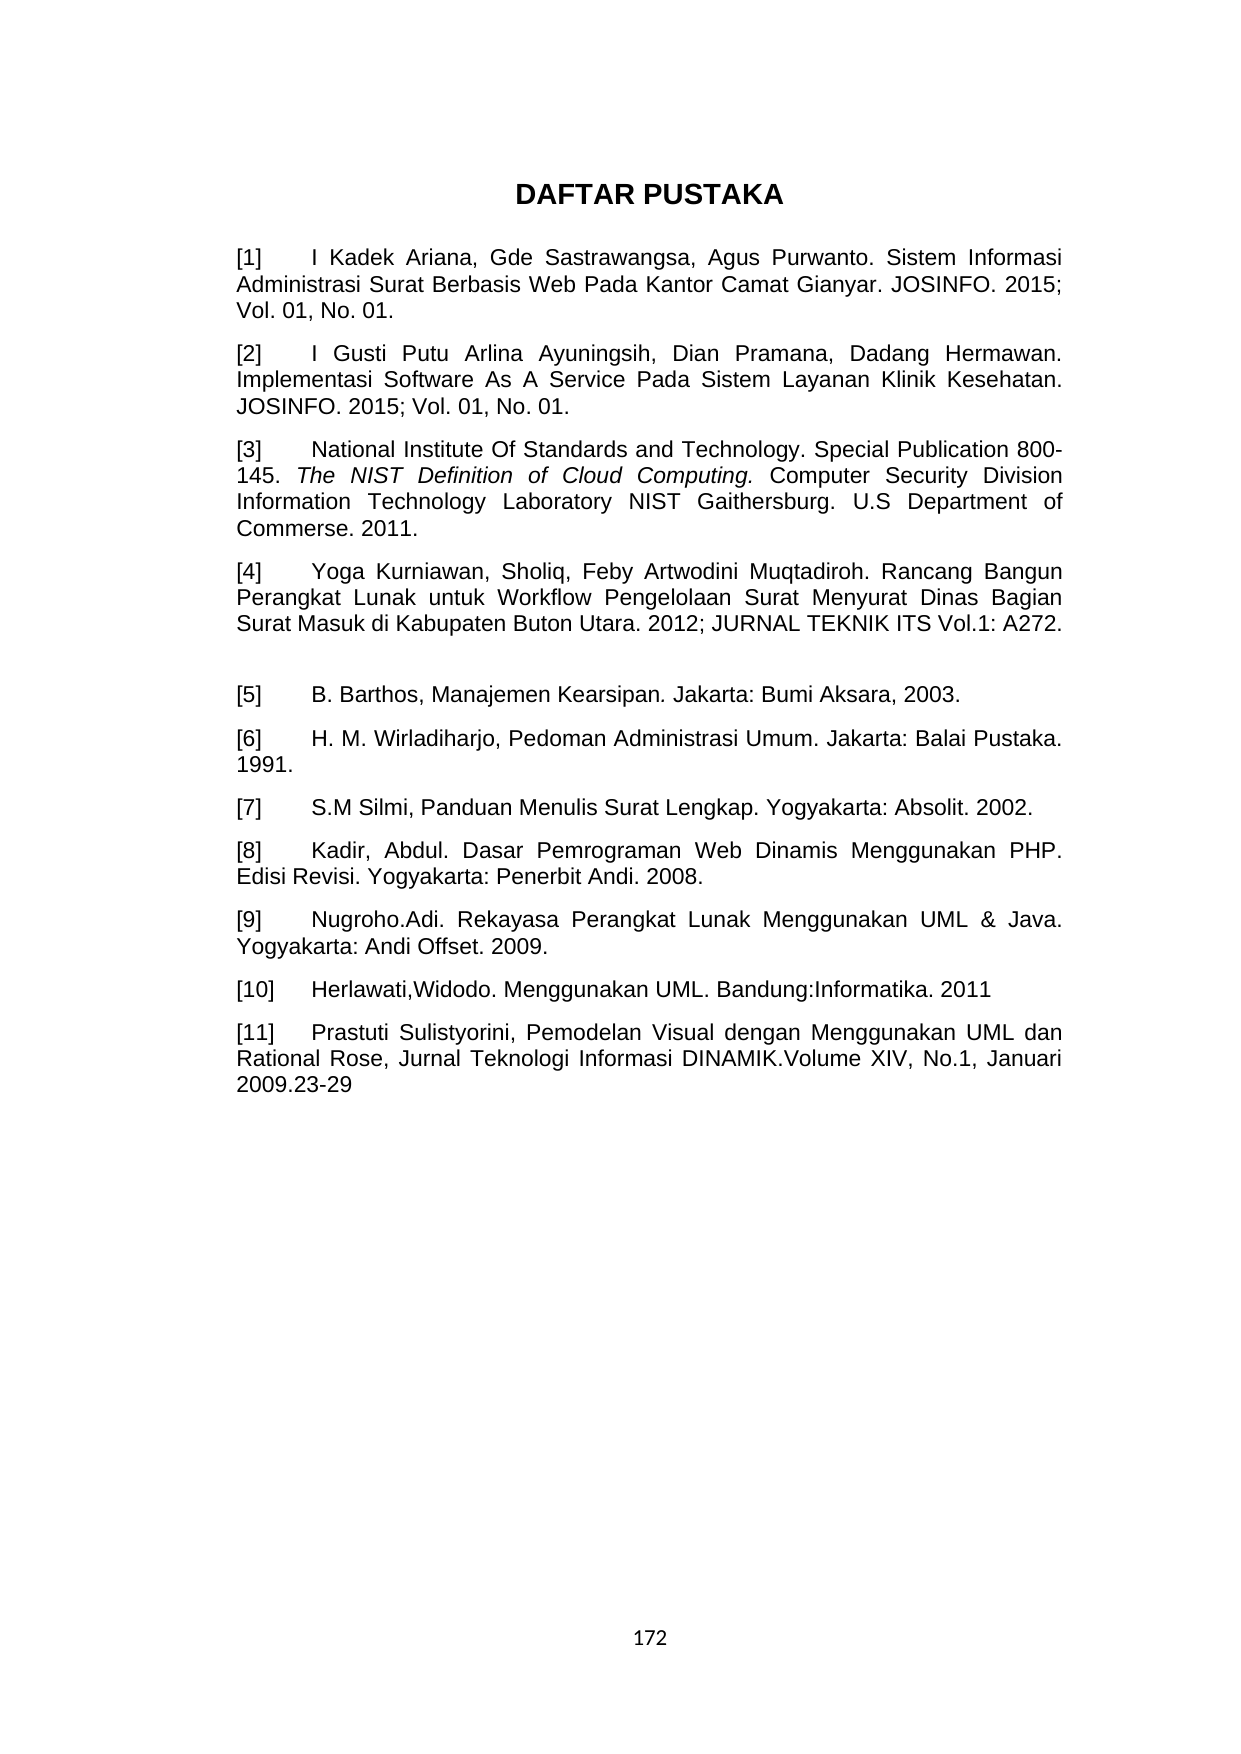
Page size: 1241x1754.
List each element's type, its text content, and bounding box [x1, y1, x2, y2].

list H. M. Wirladiharjo, Pedoman Administrasi Umum. Jakarta: Balai Pustaka. 1991. [236, 724, 1063, 777]
list I Gusti Putu Arlina Ayuningsih, Dian Pramana, Dadang Hermawan. Implementasi Software As A Service Pada Sistem Layanan Klinik Kesehatan. JOSINFO. 2015; Vol. 01, No. 01. [236, 340, 1063, 419]
list Herlawati,Widodo. Menggunakan UML. Bandung:Informatika. 2011 [236, 976, 1063, 1002]
list Nugroho.Adi. Rekayasa Perangkat Lunak Menggunakan UML & Java. Yogyakarta: Andi Offset. 2009. [236, 906, 1063, 959]
list Prastuti Sulistyorini, Pemodelan Visual dengan Menggunakan UML dan Rational Rose, Jurnal Teknologi Informasi DINAMIK.Volume XIV, No.1, Januari 2009.23-29 [236, 1019, 1063, 1098]
text DAFTAR PUSTAKA [236, 177, 1063, 211]
list B. Barthos, Manajemen Kearsipan. Jakarta: Bumi Aksara, 2003. [236, 681, 1063, 708]
list S.M Silmi, Panduan Menulis Surat Lengkap. Yogyakarta: Absolit. 2002. [236, 794, 1063, 820]
list I Kadek Ariana, Gde Sastrawangsa, Agus Purwanto. Sistem Informasi Administrasi Surat Berbasis Web Pada Kantor Camat Gianyar. JOSINFO. 2015; Vol. 01, No. 01. [236, 244, 1063, 323]
list Kadir, Abdul. Dasar Pemrograman Web Dinamis Menggunakan PHP. Edisi Revisi. Yogyakarta: Penerbit Andi. 2008. [236, 837, 1063, 889]
list National Institute Of Standards and Technology. Special Publication 800-145. The NIST Definition of Cloud Computing. Computer Security Division Information Technology Laboratory NIST Gaithersburg. U.S Department of Commerse. 2011. [236, 436, 1063, 541]
list Yoga Kurniawan, Sholiq, Feby Artwodini Muqtadiroh. Rancang Bangun Perangkat Lunak untuk Workflow Pengelolaan Surat Menyurat Dinas Bagian Surat Masuk di Kabupaten Buton Utara. 2012; JURNAL TEKNIK ITS Vol.1: A272. [236, 558, 1063, 665]
